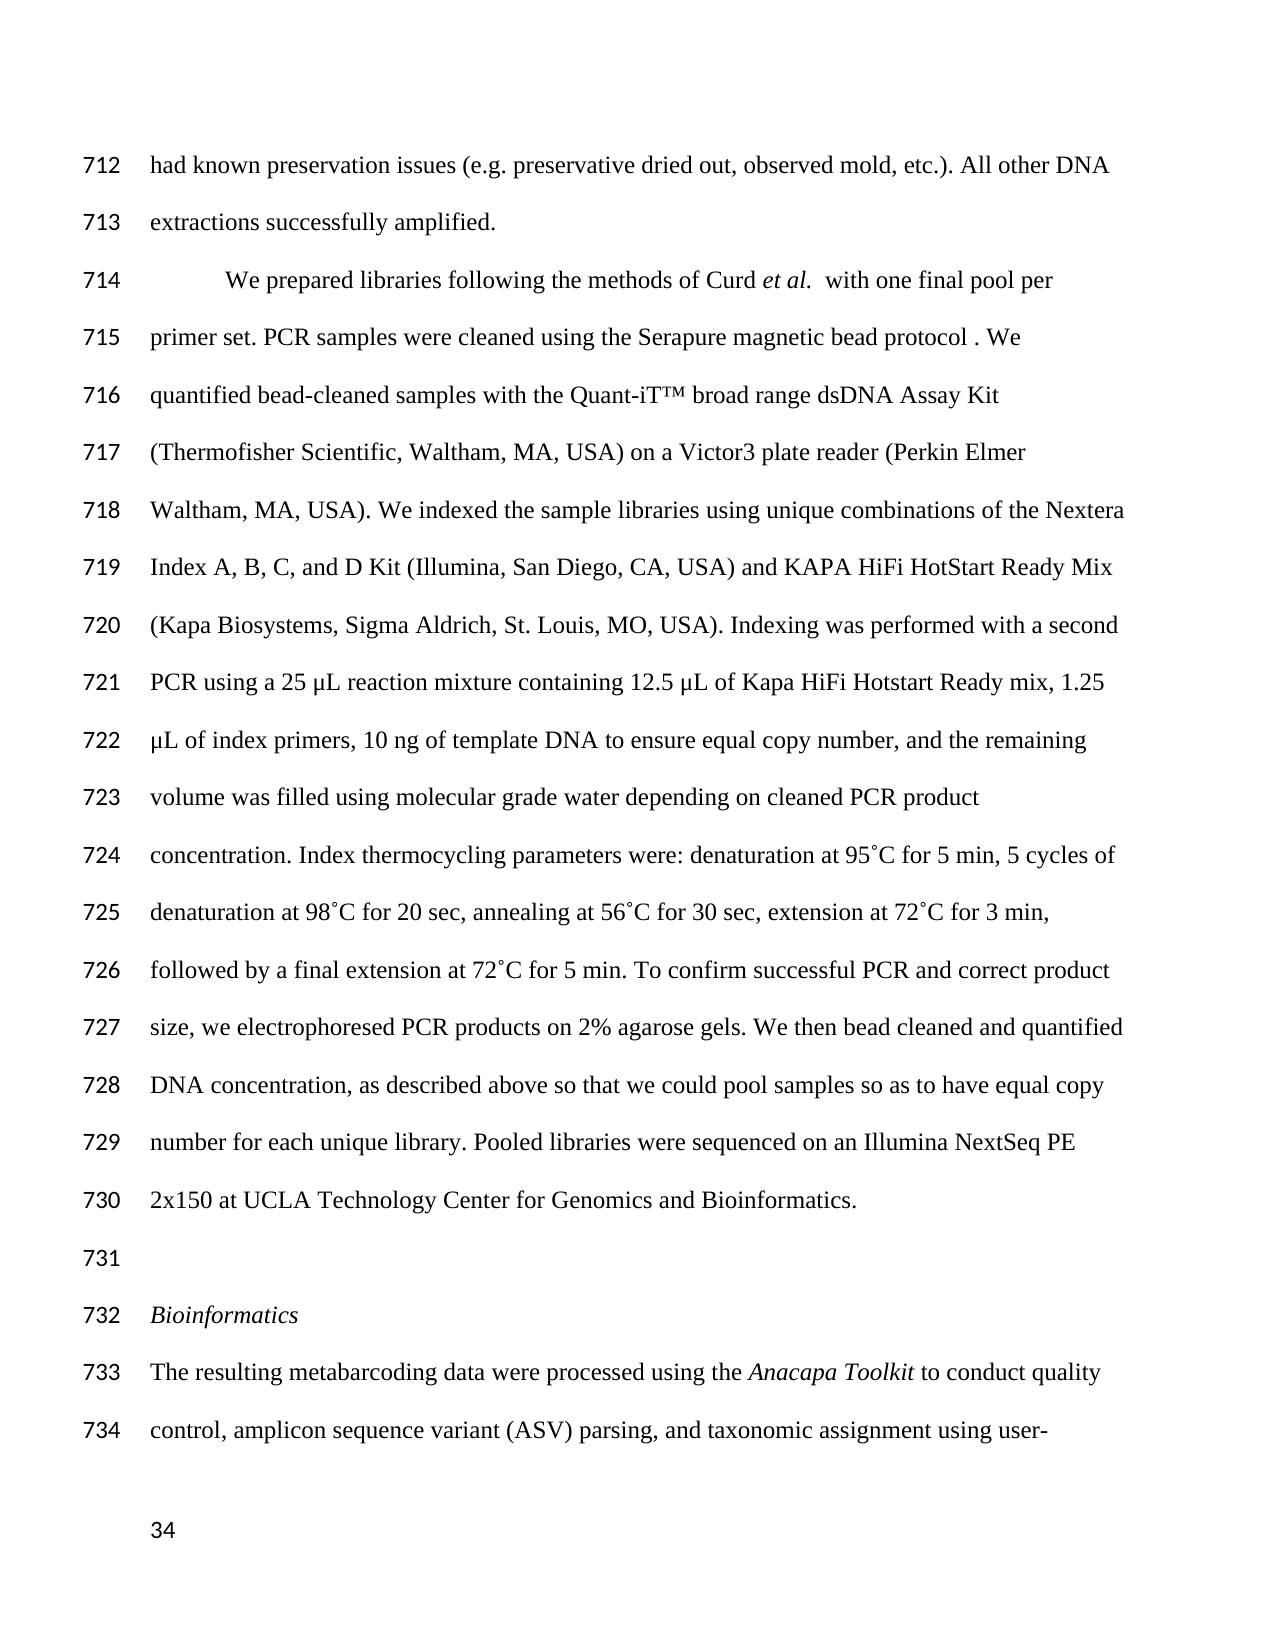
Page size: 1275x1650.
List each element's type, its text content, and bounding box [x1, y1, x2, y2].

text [150, 1357, 1125, 1444]
text Bioinformatics [150, 1300, 1125, 1329]
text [150, 150, 1125, 236]
text We prepared libraries following the methods of Curd et al. with one final pool per primer set. PCR samples were cleaned using the Serapure magnetic bead protocol . We quantified bead-cleaned samples with the Quant-iT™ broad range dsDNA Assay Kit (Thermofisher Scientific, Waltham, MA, USA) on a Victor3 plate reader (Perkin Elmer Waltham, MA, USA). We indexed the sample libraries using unique combinations of the Nextera Index A, B, C, and D Kit (Illumina, San Diego, CA, USA) and KAPA HiFi HotStart Ready Mix (Kapa Biosystems, Sigma Aldrich, St. Louis, MO, USA). Indexing was performed with a second PCR using a 25 μL reaction mixture containing 12.5 μL of Kapa HiFi Hotstart Ready mix, 1.25 μL of index primers, 10 ng of template DNA to ensure equal copy number, and the remaining volume was filled using molecular grade water depending on cleaned PCR product concentration. Index thermocycling parameters were: denaturation at 95˚C for 5 min, 5 cycles of denaturation at 98˚C for 20 sec, annealing at 56˚C for 30 sec, extension at 72˚C for 3 min, followed by a final extension at 72˚C for 5 min. To confirm successful PCR and correct product size, we electrophoresed PCR products on 2% agarose gels. We then bead cleaned and quantified DNA concentration, as described above so that we could pool samples so as to have equal copy number for each unique library. Pooled libraries were sequenced on an Illumina NextSeq PE 2x150 at UCLA Technology Center for Genomics and Bioinformatics. [150, 265, 1125, 1214]
